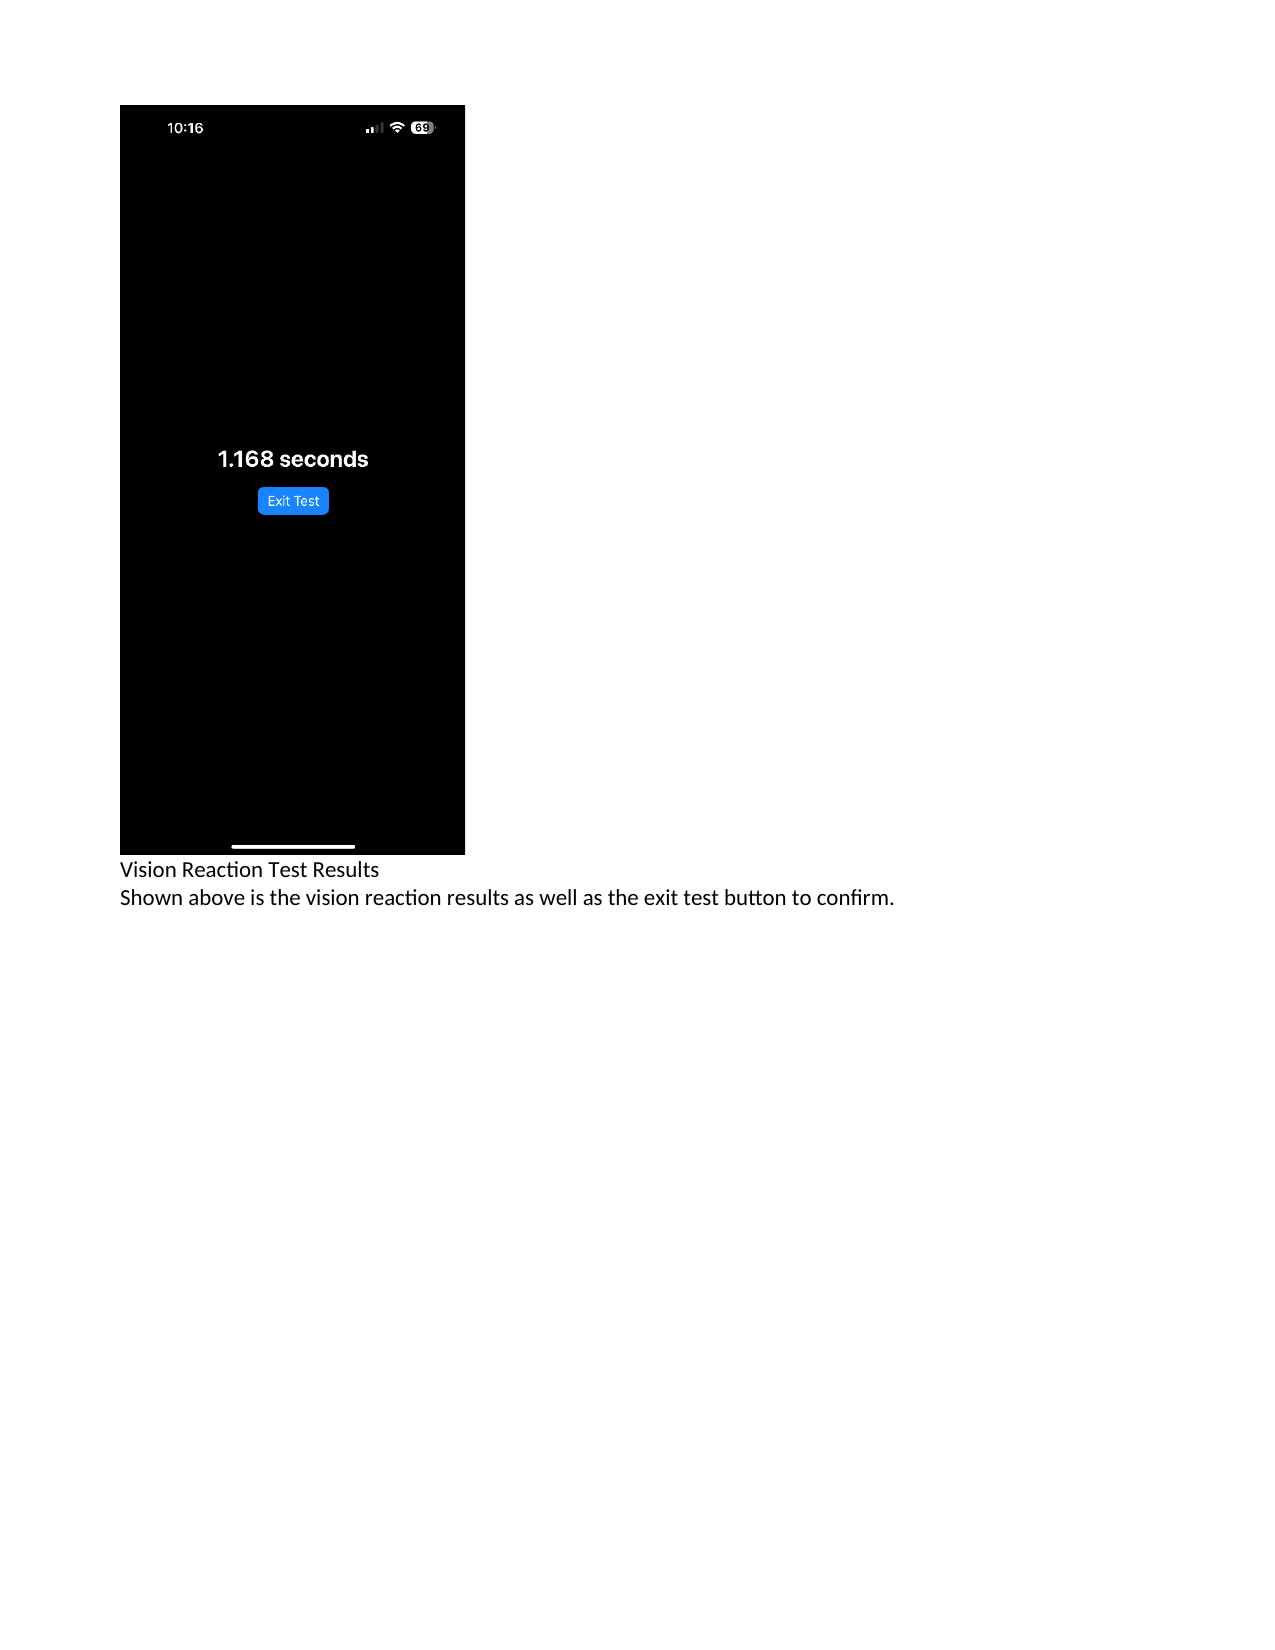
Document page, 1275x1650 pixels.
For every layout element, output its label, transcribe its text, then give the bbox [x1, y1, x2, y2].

text Vision Reaction Test Results [120, 855, 1170, 883]
text Shown above is the vision reaction results as well as the exit test button to confirm. [120, 883, 1170, 911]
picture [120, 105, 466, 855]
